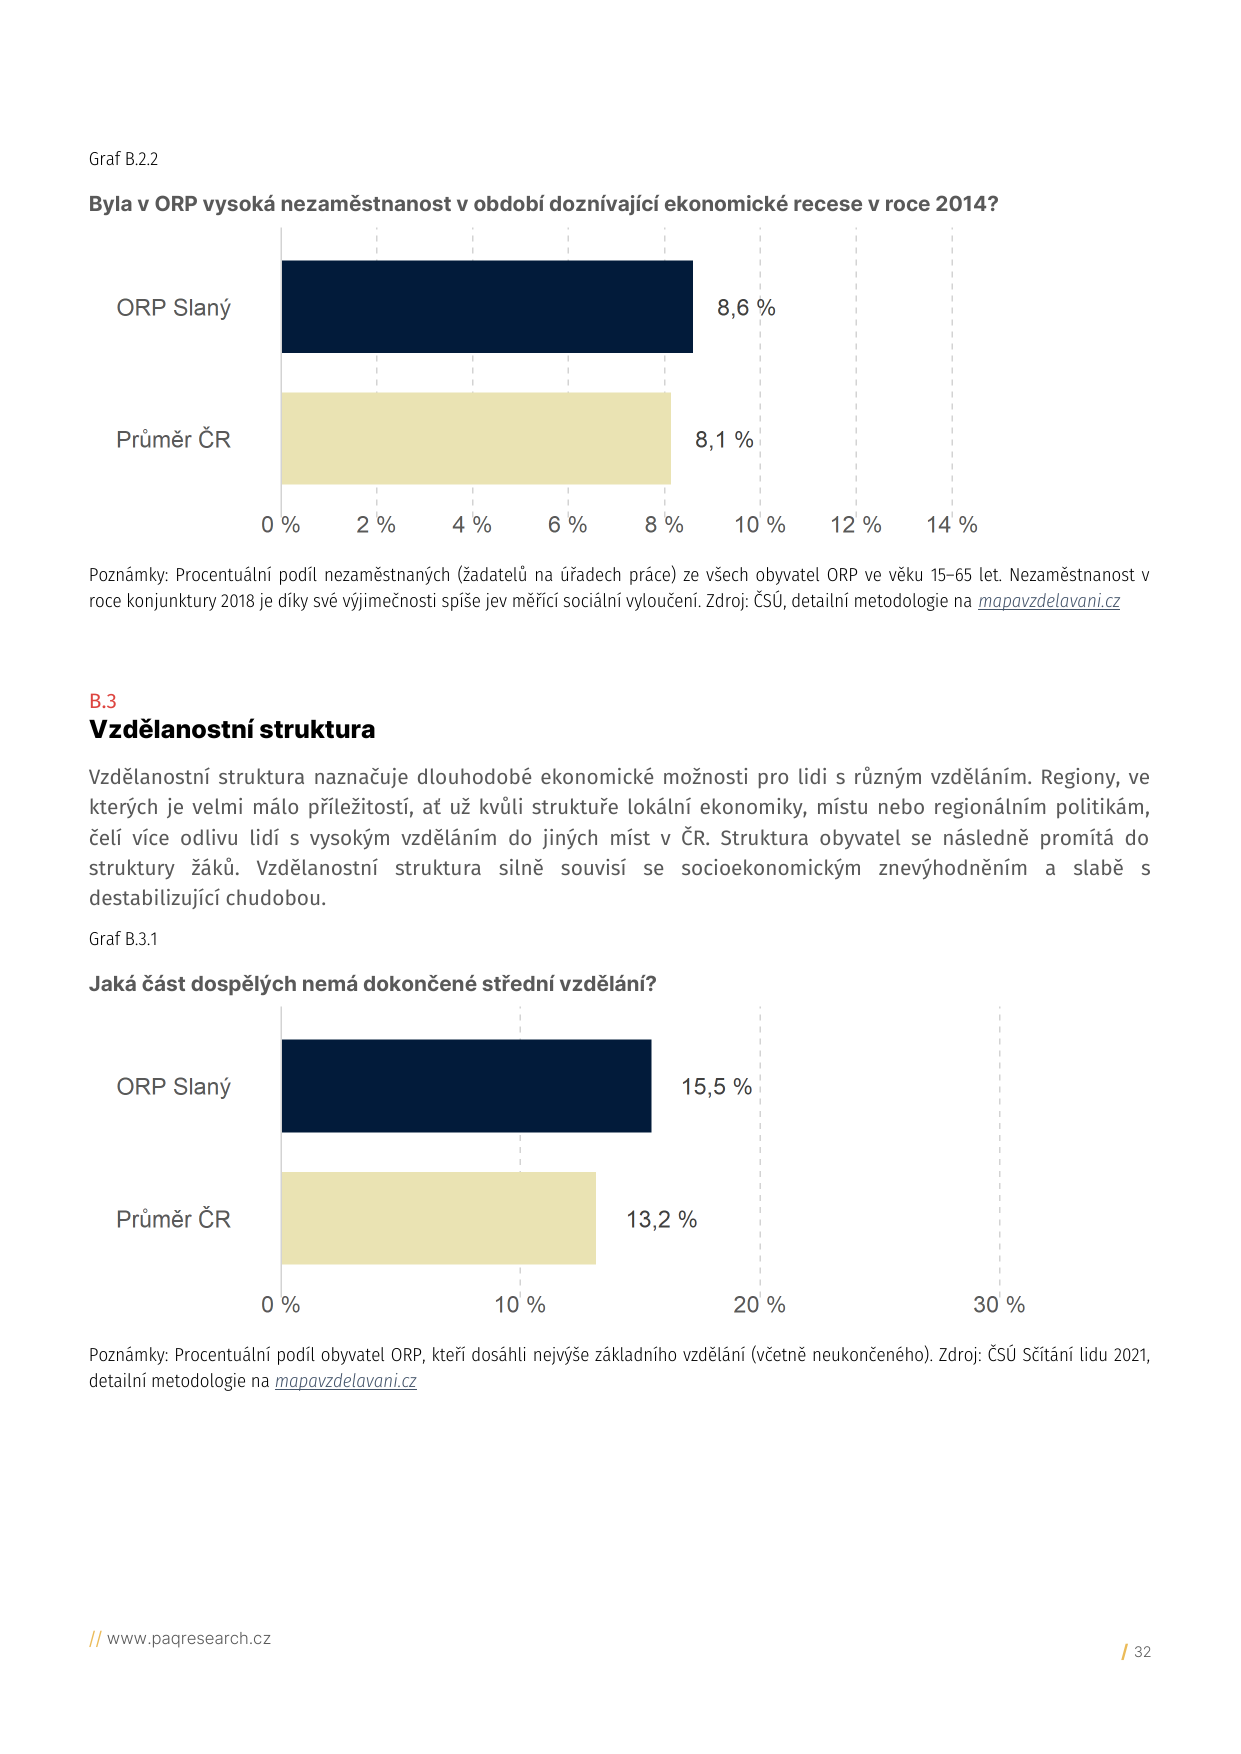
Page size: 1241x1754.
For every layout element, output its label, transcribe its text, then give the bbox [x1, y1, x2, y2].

text Byla v ORP vysoká nezaměstnanost v období doznívající ekonomické recese v roce 2014? [89, 186, 1152, 216]
text B.3 [89, 684, 1152, 714]
text Poznámky: Procentuální podíl nezaměstnaných (žadatelů na úřadech práce) ze všech obyvatel ORP ve věku 15–65 let. Nezaměstnanost v roce konjunktury 2018 je díky své výjimečnosti spíše jev měřící sociální vyloučení. Zdroj: ČSÚ, detailní metodologie na mapavzdelavani.cz [89, 564, 1152, 613]
picture [88, 996, 1139, 1328]
text Poznámky: Procentuální podíl obyvatel ORP, kteří dosáhli nejvýše základního vzdělání (včetně neukončeného). Zdroj: ČSÚ Sčítání lidu 2021, detailní metodologie na mapavzdelavani.cz [89, 1344, 1152, 1392]
text Graf B.3.1 [89, 927, 1152, 950]
text Graf B.2.2 [89, 148, 1152, 170]
text Jaká část dospělých nemá dokončené střední vzdělání? [89, 966, 1152, 996]
picture [88, 216, 1139, 548]
text Vzdělanostní struktura naznačuje dlouhodobé ekonomické možnosti pro lidi s různým vzděláním. Regiony, ve kterých je velmi málo příležitostí, ať už kvůli struktuře lokální ekonomiky, místu nebo regionálním politikám, čelí více odlivu lidí s vysokým vzděláním do jiných míst v ČR. Struktura obyvatel se následně promítá do struktury žáků. Vzdělanostní struktura silně souvisí se socioekonomickým znevýhodněním a slabě s destabilizující chudobou. [89, 760, 1152, 911]
subtitle Vzdělanostní struktura [89, 714, 1152, 744]
